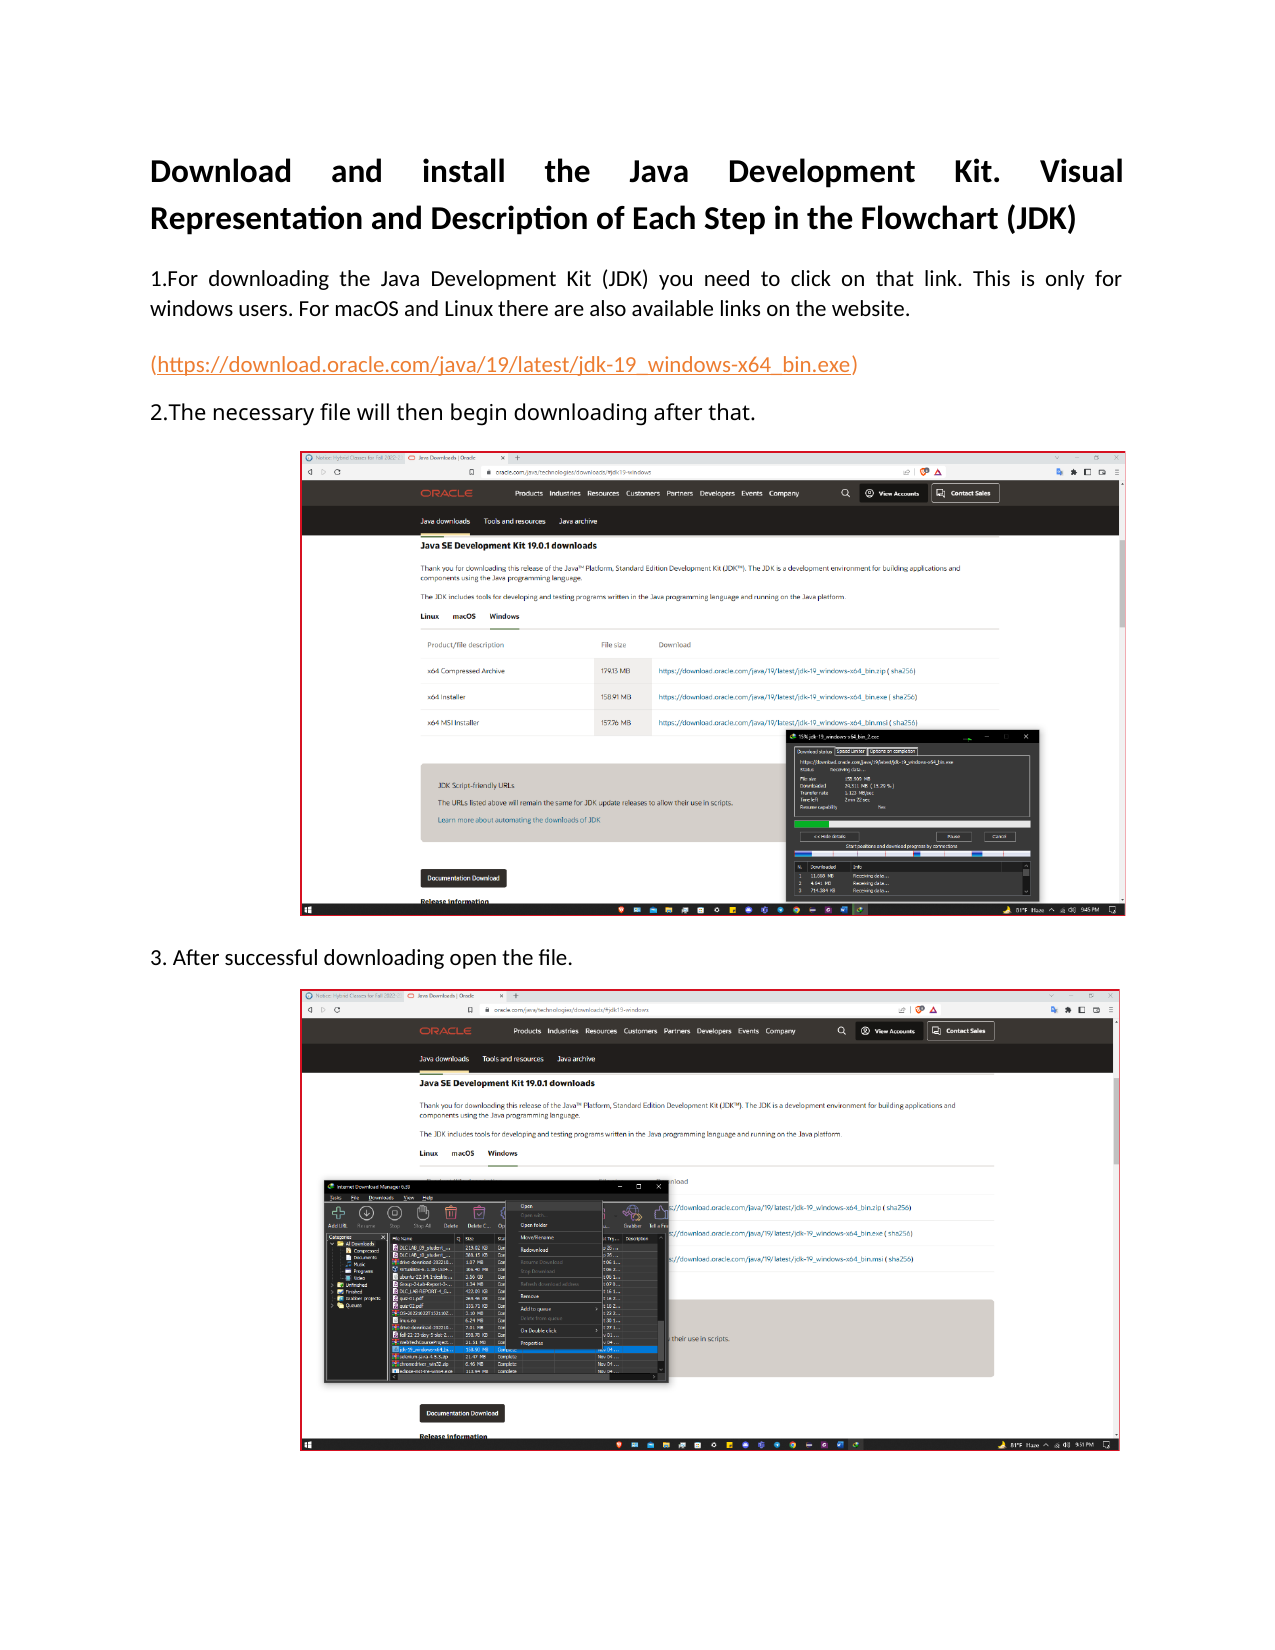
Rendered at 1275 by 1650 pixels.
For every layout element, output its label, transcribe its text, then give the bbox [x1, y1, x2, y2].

text Download and install the Java Development Kit. Visual Representation and Description of Each Step in the Flowchart (JDK) [150, 150, 1125, 237]
text (https://download.oracle.com/java/19/latest/jdk-19_windows-x64_bin.exe) [150, 350, 1125, 378]
text 2.The necessary file will then begin downloading after that. [150, 397, 1125, 426]
picture [300, 451, 1126, 916]
picture [300, 989, 1120, 1451]
text 3. After successful downloading open the file. [150, 943, 1125, 971]
text 1.For downloading the Java Development Kit (JDK) you need to click on that link. This is only for windows users. For macOS and Linux there are also available links on the website. [150, 264, 1125, 323]
